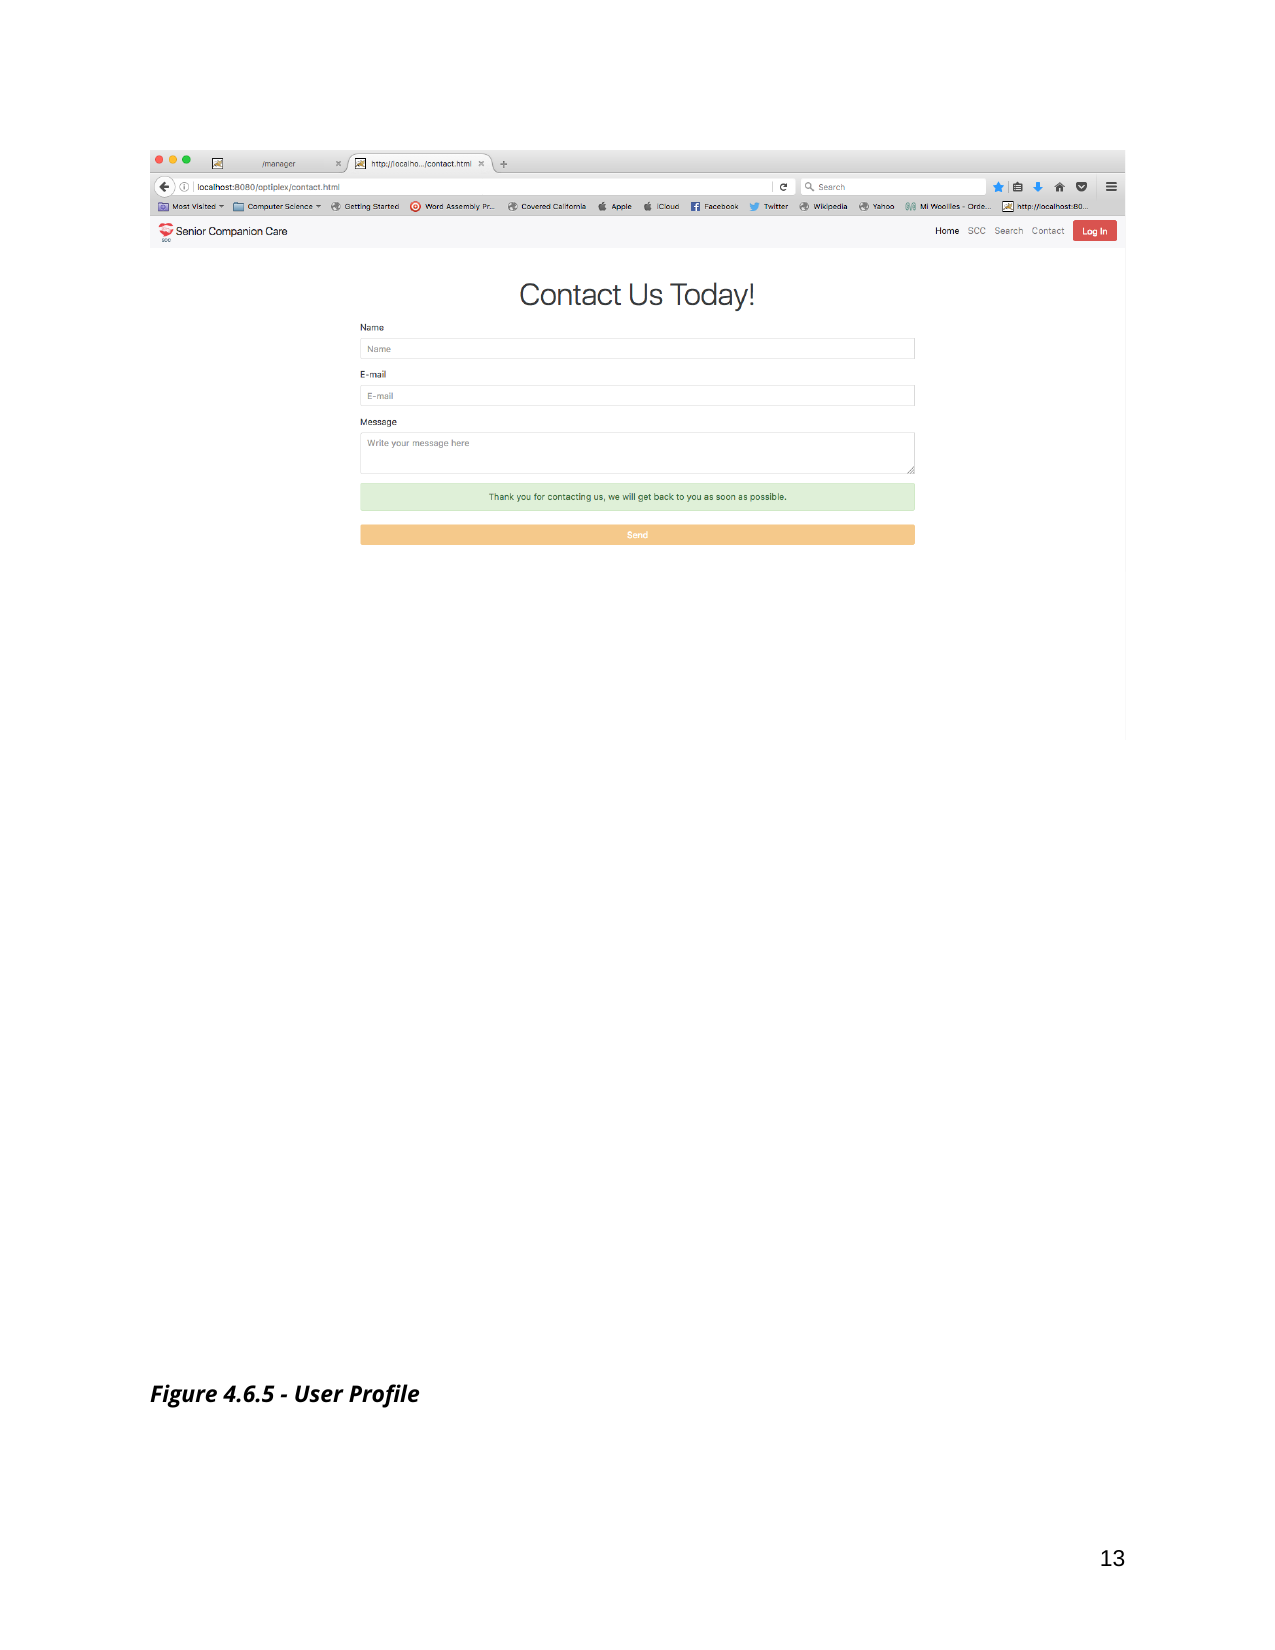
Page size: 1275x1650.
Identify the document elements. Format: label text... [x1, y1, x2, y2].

text Figure 4.6.5 - User Profile [150, 1378, 1125, 1409]
picture [150, 150, 1125, 740]
